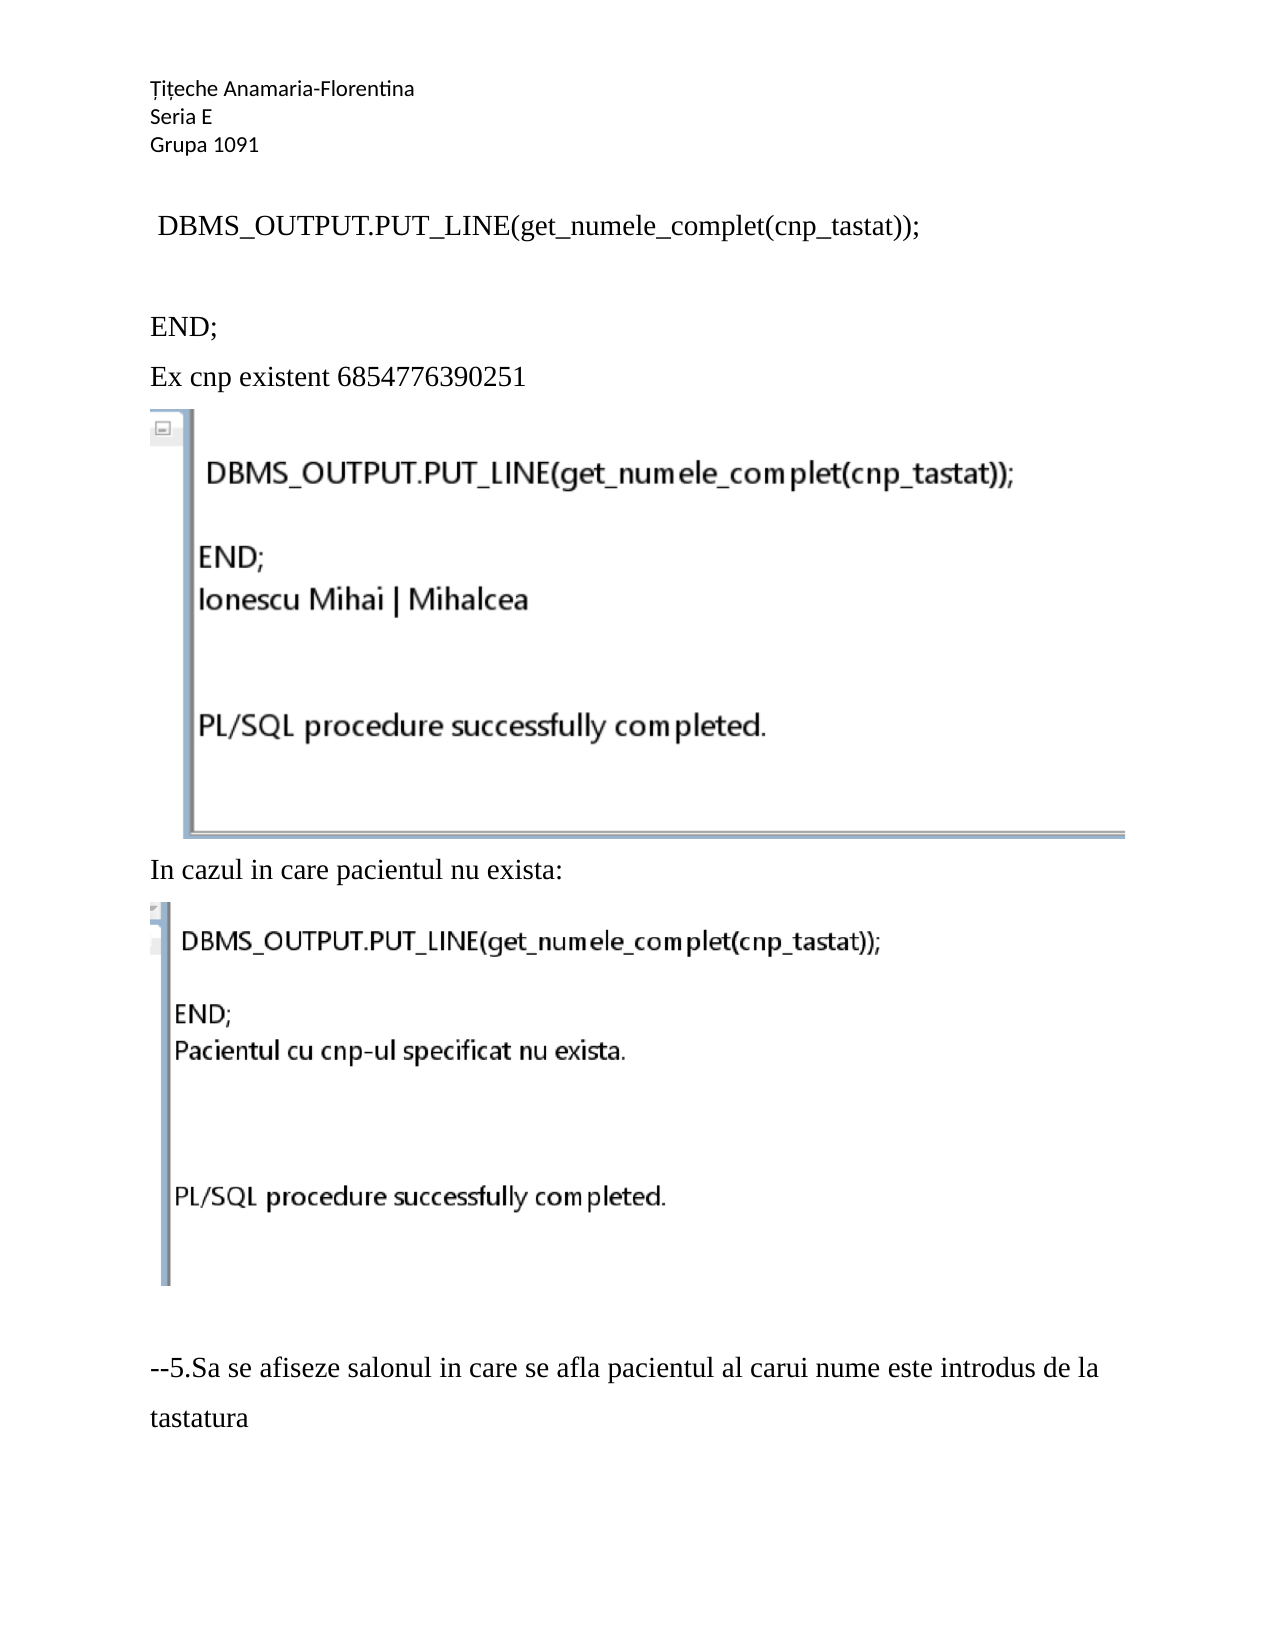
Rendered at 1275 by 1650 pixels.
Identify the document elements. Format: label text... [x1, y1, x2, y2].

picture [150, 409, 1125, 839]
text END; [150, 309, 1125, 342]
text In cazul in care pacientul nu exista: [150, 852, 1125, 886]
text --5.Sa se afiseze salonul in care se afla pacientul al carui nume este introdus de la tastatura [150, 1350, 1125, 1434]
text Ex cnp existent 6854776390251 [150, 359, 1125, 393]
text DBMS_OUTPUT.PUT_LINE(get_numele_complet(cnp_tastat)); [150, 208, 1125, 242]
picture [150, 902, 1125, 1286]
